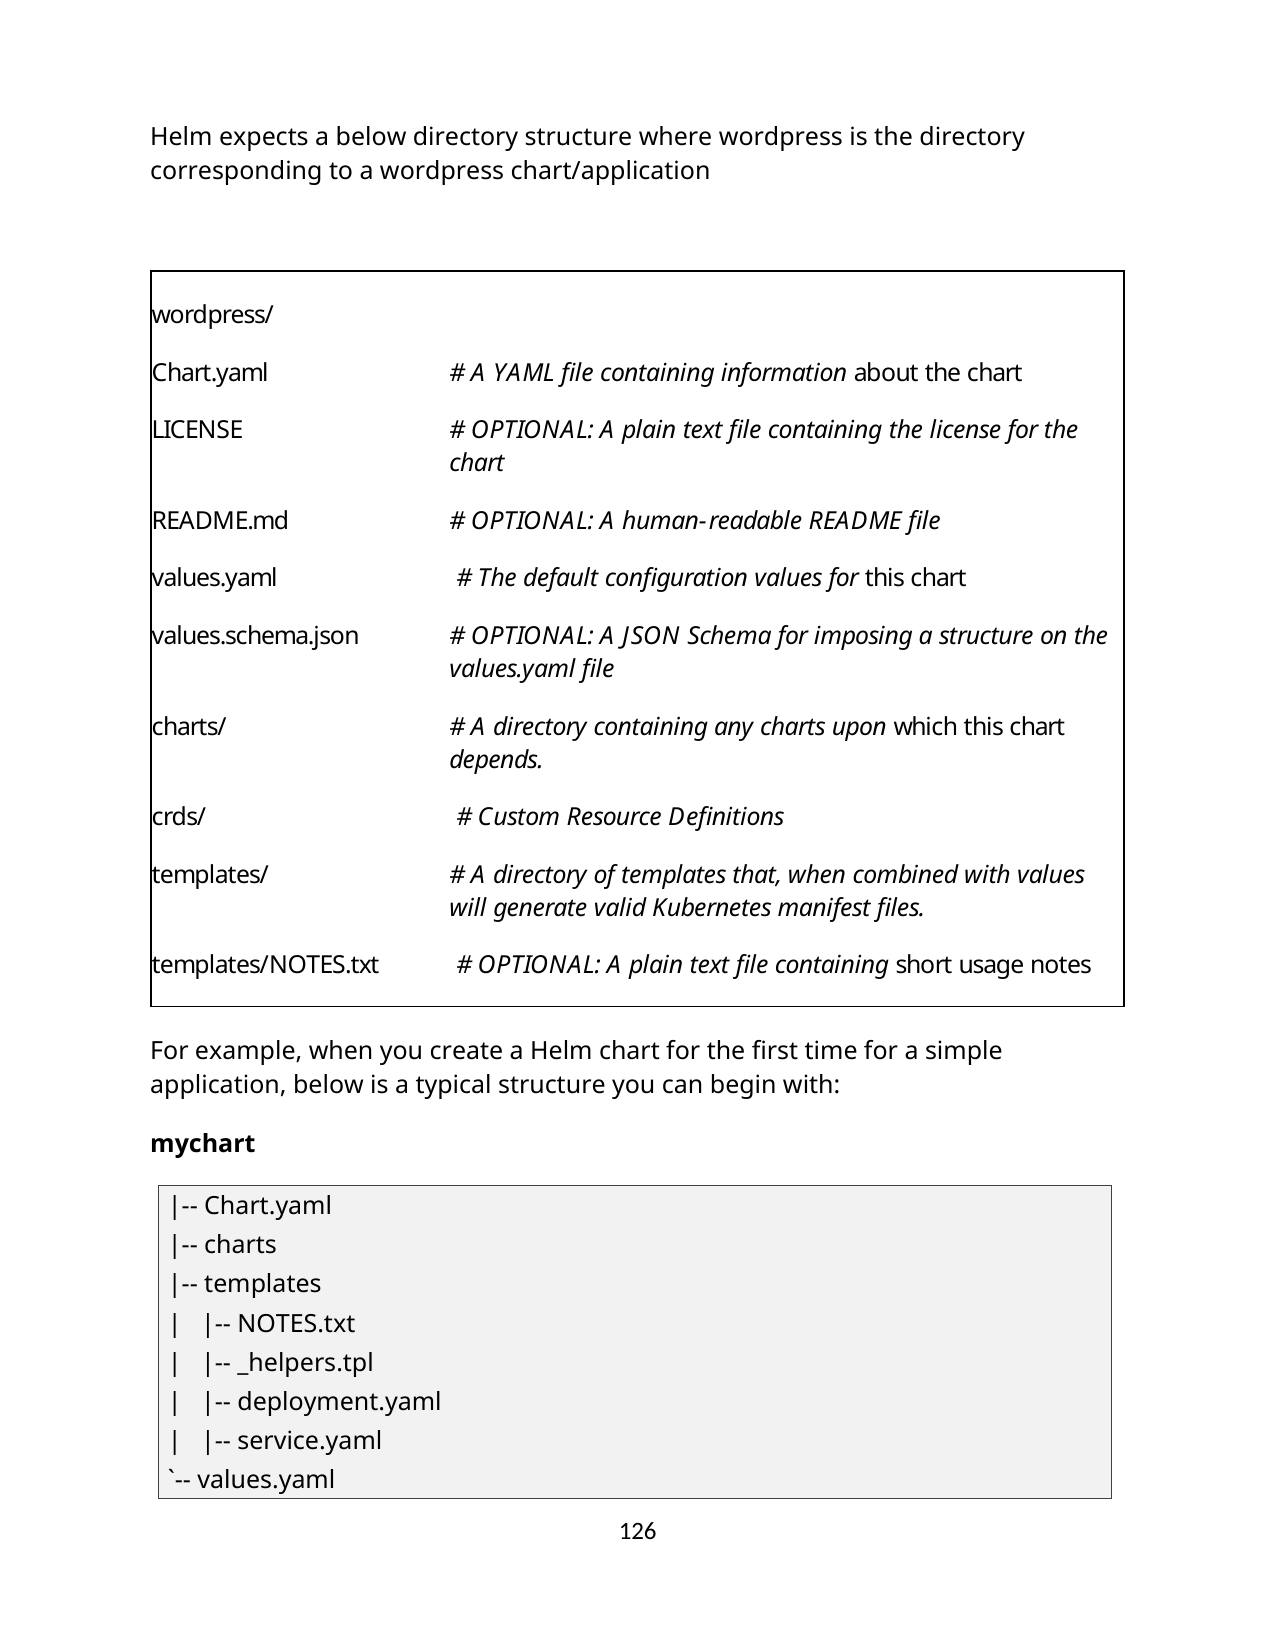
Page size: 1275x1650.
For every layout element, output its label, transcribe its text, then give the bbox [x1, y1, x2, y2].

text For example, when you create a Helm chart for the first time for a simple application, below is a typical structure you can begin with: [150, 1032, 1125, 1101]
text | |-- _helpers.tpl [159, 1341, 1111, 1378]
text mychart [150, 1126, 1125, 1160]
text |-- charts [159, 1224, 1111, 1261]
text | |-- NOTES.txt [159, 1302, 1111, 1339]
text |-- Chart.yaml [159, 1186, 1111, 1222]
text | |-- service.yaml [159, 1420, 1111, 1457]
text `-- values.yaml [159, 1459, 1111, 1498]
text |-- templates [159, 1263, 1111, 1300]
text Helm expects a below directory structure where wordpress is the directory corresponding to a wordpress chart/application [150, 118, 1125, 186]
text | |-- deployment.yaml [159, 1381, 1111, 1418]
